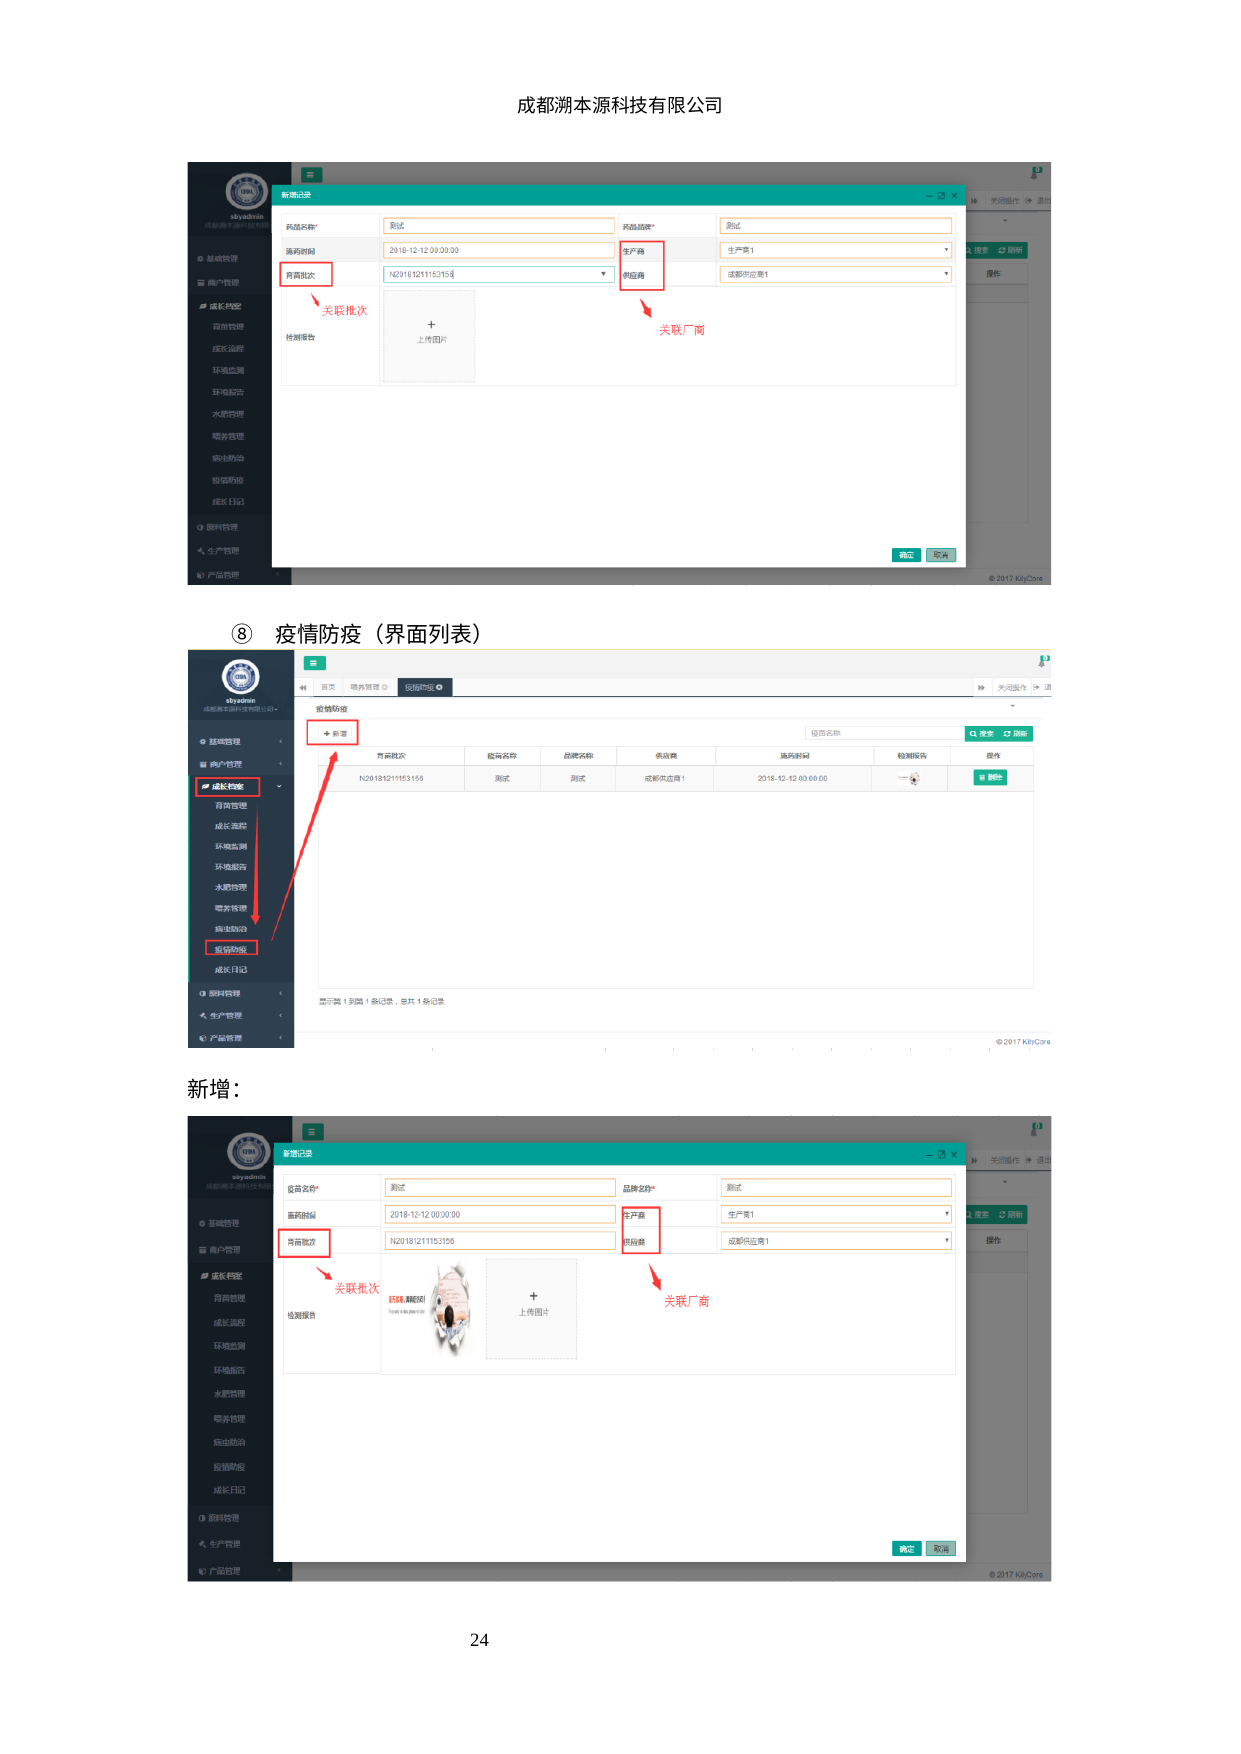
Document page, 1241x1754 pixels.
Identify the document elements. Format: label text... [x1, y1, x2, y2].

list 疫情防疫（界面列表） [187, 617, 1053, 649]
picture [187, 649, 1052, 1051]
picture [187, 162, 1052, 586]
picture [187, 1115, 1052, 1582]
